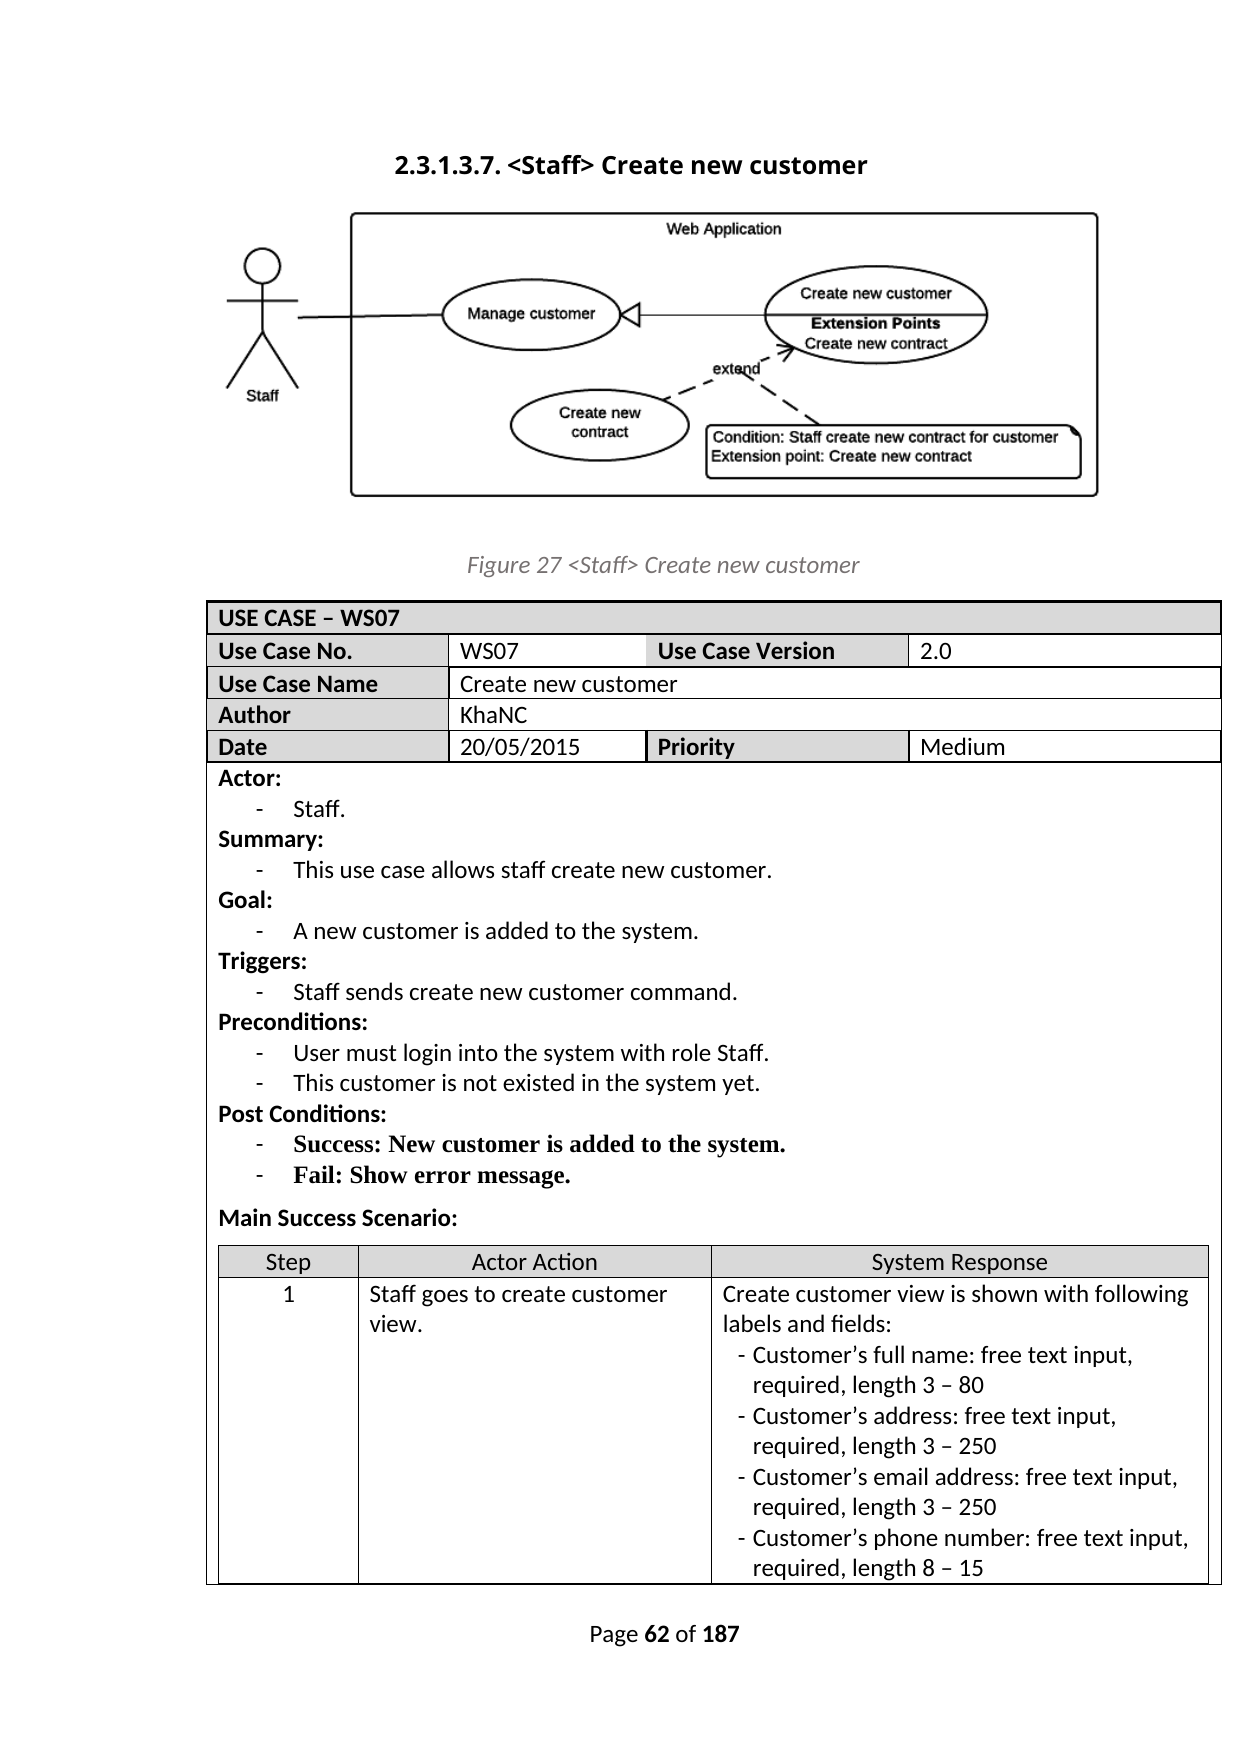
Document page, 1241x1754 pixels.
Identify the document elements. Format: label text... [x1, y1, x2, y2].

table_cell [207, 763, 1221, 1584]
table_cell WS07 [449, 635, 646, 666]
table_cell Date [208, 731, 448, 761]
table_cell KhaNC [449, 699, 1221, 730]
table_header USE CASE – WS07 [208, 603, 1220, 633]
table_cell Medium [910, 731, 1220, 761]
table_cell Create new customer [450, 668, 1220, 698]
text Figure 27 <Staff> Create new customer [207, 549, 1122, 579]
table_cell 20/05/2015 [450, 731, 645, 761]
picture [208, 184, 1121, 530]
table_cell 2.0 [909, 635, 1221, 666]
table_cell Use Case Name [208, 667, 448, 698]
table_cell Author [207, 699, 448, 730]
table_cell Use Case Version [646, 635, 908, 666]
table_cell Priority [648, 731, 908, 761]
table_cell Use Case No. [207, 635, 448, 666]
subtitle <Staff> Create new customer [394, 148, 1122, 182]
